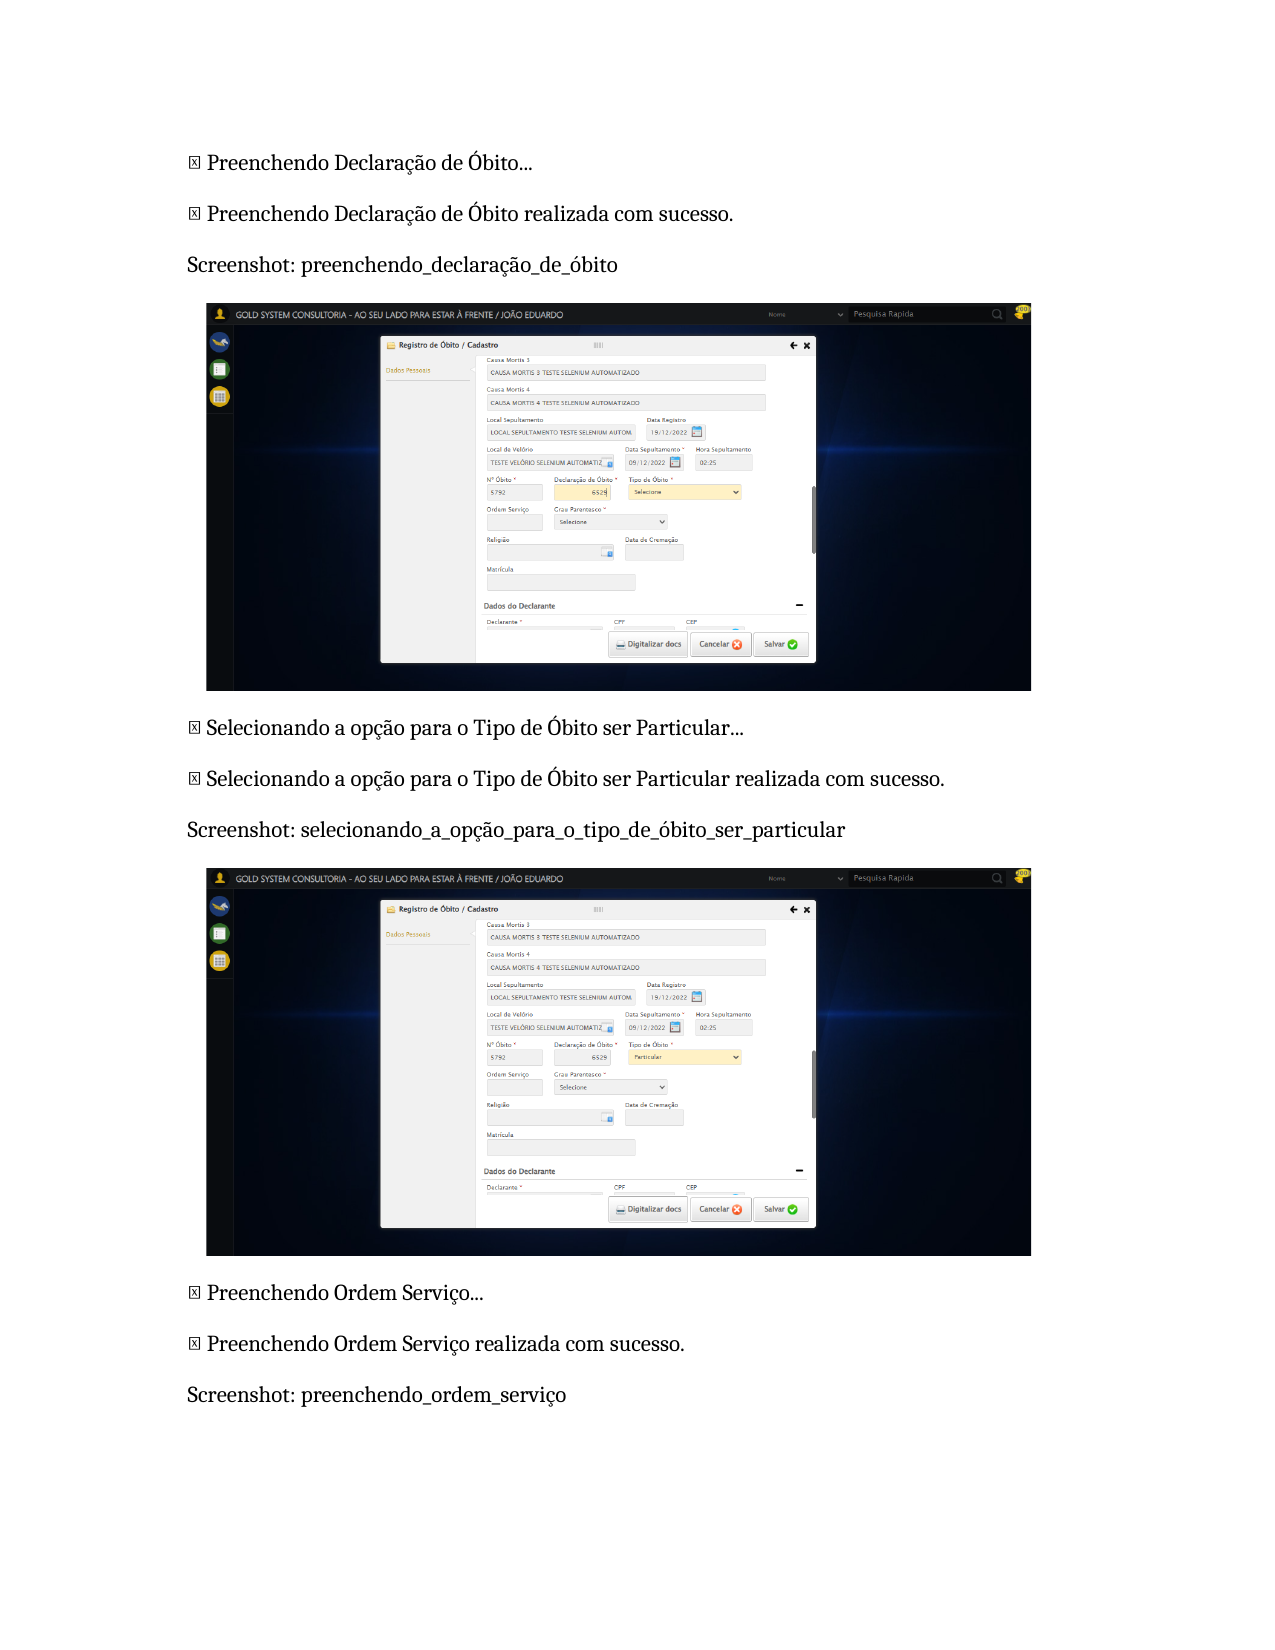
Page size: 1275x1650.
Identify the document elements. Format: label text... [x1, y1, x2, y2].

text 🔄 Selecionando a opção para o Tipo de Óbito ser Particular... [187, 715, 1087, 741]
text ✅ Selecionando a opção para o Tipo de Óbito ser Particular realizada com sucesso. [187, 766, 1087, 792]
text Screenshot: preenchendo_ordem_serviço [187, 1382, 1087, 1408]
picture [206, 303, 1032, 691]
text 🔄 Preenchendo Ordem Serviço... [187, 1280, 1087, 1306]
picture [206, 868, 1032, 1256]
text ✅ Preenchendo Declaração de Óbito realizada com sucesso. [187, 201, 1087, 227]
text Screenshot: selecionando_a_opção_para_o_tipo_de_óbito_ser_particular [187, 817, 1087, 843]
text 🔄 Preenchendo Declaração de Óbito... [187, 150, 1087, 176]
text Screenshot: preenchendo_declaração_de_óbito [187, 252, 1087, 278]
text ✅ Preenchendo Ordem Serviço realizada com sucesso. [187, 1331, 1087, 1357]
